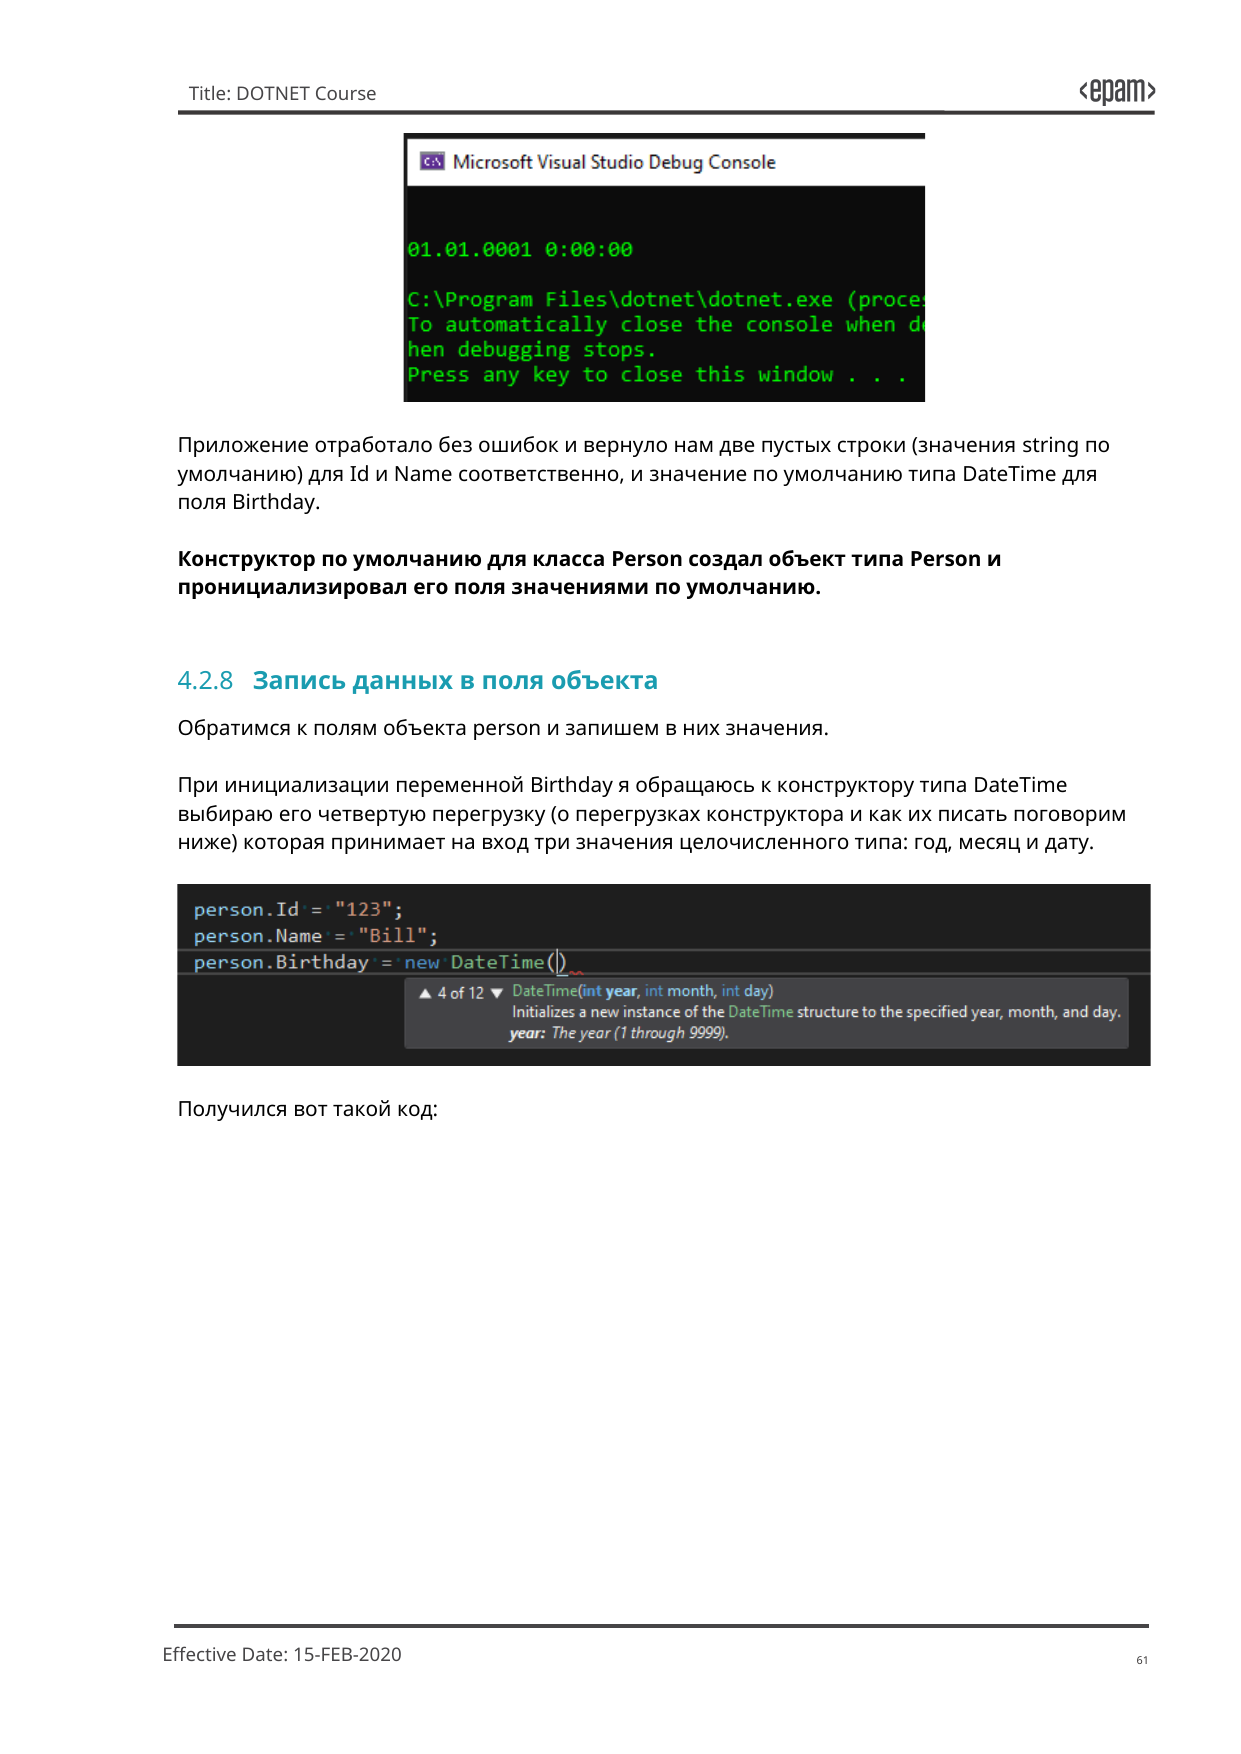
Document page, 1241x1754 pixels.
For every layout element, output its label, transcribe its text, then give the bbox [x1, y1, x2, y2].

text Конструктор по умолчанию для класса Person создал объект типа Person и пронициализировал его поля значениями по умолчанию. [177, 544, 1152, 601]
picture [403, 133, 926, 402]
subtitle Запись данных в поля объекта [177, 663, 1152, 697]
text Обратимся к полям объекта person и запишем в них значения. [177, 713, 1152, 742]
text Получился вот такой код: [177, 1094, 1152, 1122]
text Приложение отработало без ошибок и вернуло нам две пустых строки (значения string по умолчанию) для Id и Name соответственно, и значение по умолчанию типа DateTime для поля Birthday. [177, 430, 1152, 516]
picture [177, 884, 1151, 1066]
text При инициализации переменной Birthday я обращаюсь к конструктору типа DateTime выбираю его четвертую перегрузку (о перегрузках конструктора и как их писать поговорим ниже) которая принимает на вход три значения целочисленного типа: год, месяц и дату. [177, 770, 1152, 856]
